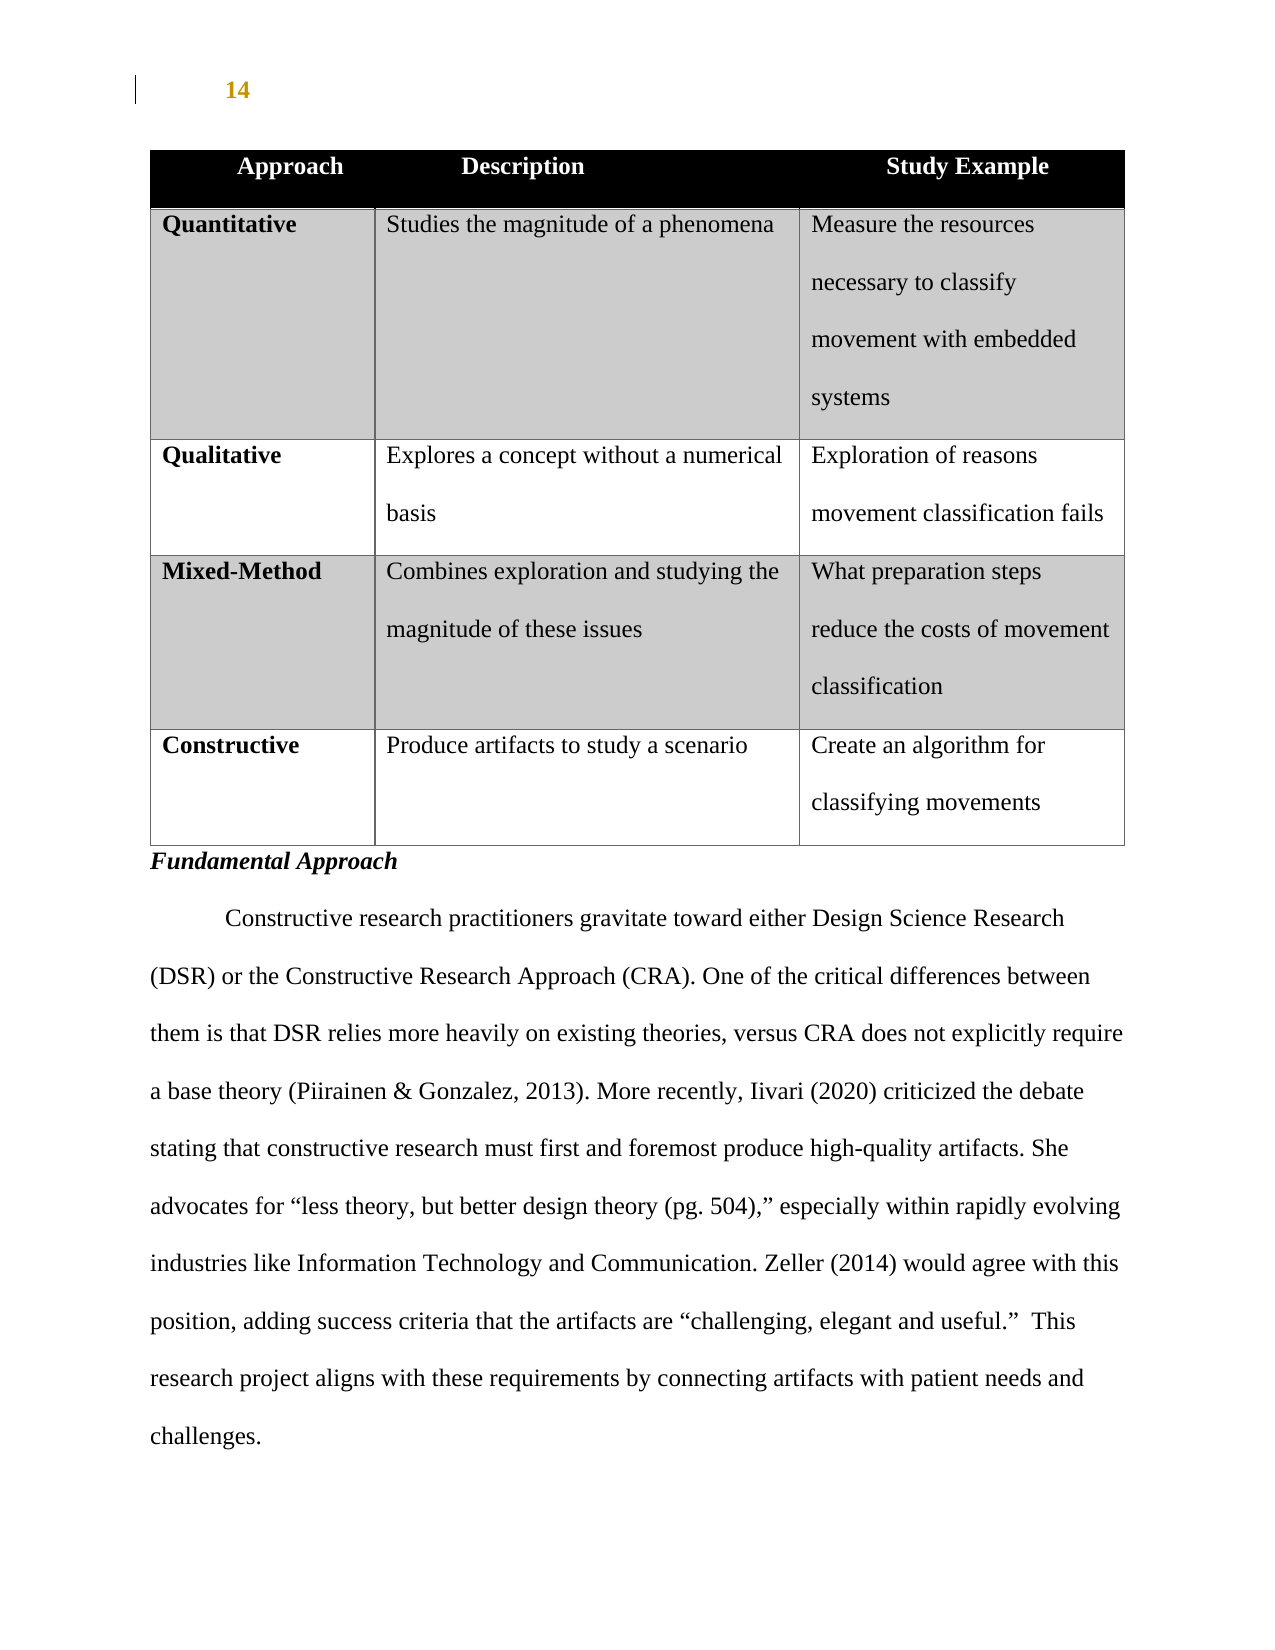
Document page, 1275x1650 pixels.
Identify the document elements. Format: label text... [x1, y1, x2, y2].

table_cell Explores a concept without a numerical basis [376, 440, 799, 555]
table_cell Produce artifacts to study a scenario [376, 730, 799, 845]
table_cell Measure the resources necessary to classify movement with embedded systems [800, 210, 1124, 439]
text Constructive research practitioners gravitate toward either Design Science Research (DSR) or the Constructive Research Approach (CRA). One of the critical differences between them is that DSR relies more heavily on existing theories, versus CRA does not explicitly require a base theory. More recently, Iivari (2020) criticized the debate stating that constructive research must first and foremost produce high-quality artifacts. She advocates for “less theory, but better design theory (pg. 504),” especially within rapidly evolving industries like Information Technology and Communication. Zeller (2014) would agree with this position, adding success criteria that the artifacts are “challenging, elegant and useful.” This research project aligns with these requirements by connecting artifacts with patient needs and challenges. [150, 903, 1125, 1449]
table_cell Mixed-Method [151, 556, 374, 729]
table_cell Create an algorithm for classifying movements [800, 730, 1124, 845]
table_cell Combines exploration and studying the magnitude of these issues [376, 556, 799, 729]
table_cell What preparation steps reduce the costs of movement classification [800, 556, 1124, 729]
table_header Approach [151, 151, 374, 208]
subtitle Fundamental Approach [150, 846, 1125, 874]
table_header Study Example [800, 151, 1124, 208]
table_cell Studies the magnitude of a phenomena [376, 210, 799, 439]
table_header Description [376, 151, 799, 208]
table_cell Constructive [151, 730, 374, 845]
table_cell Quantitative [151, 210, 374, 439]
table_cell Qualitative [151, 440, 374, 555]
table_cell Exploration of reasons movement classification fails [800, 440, 1124, 555]
